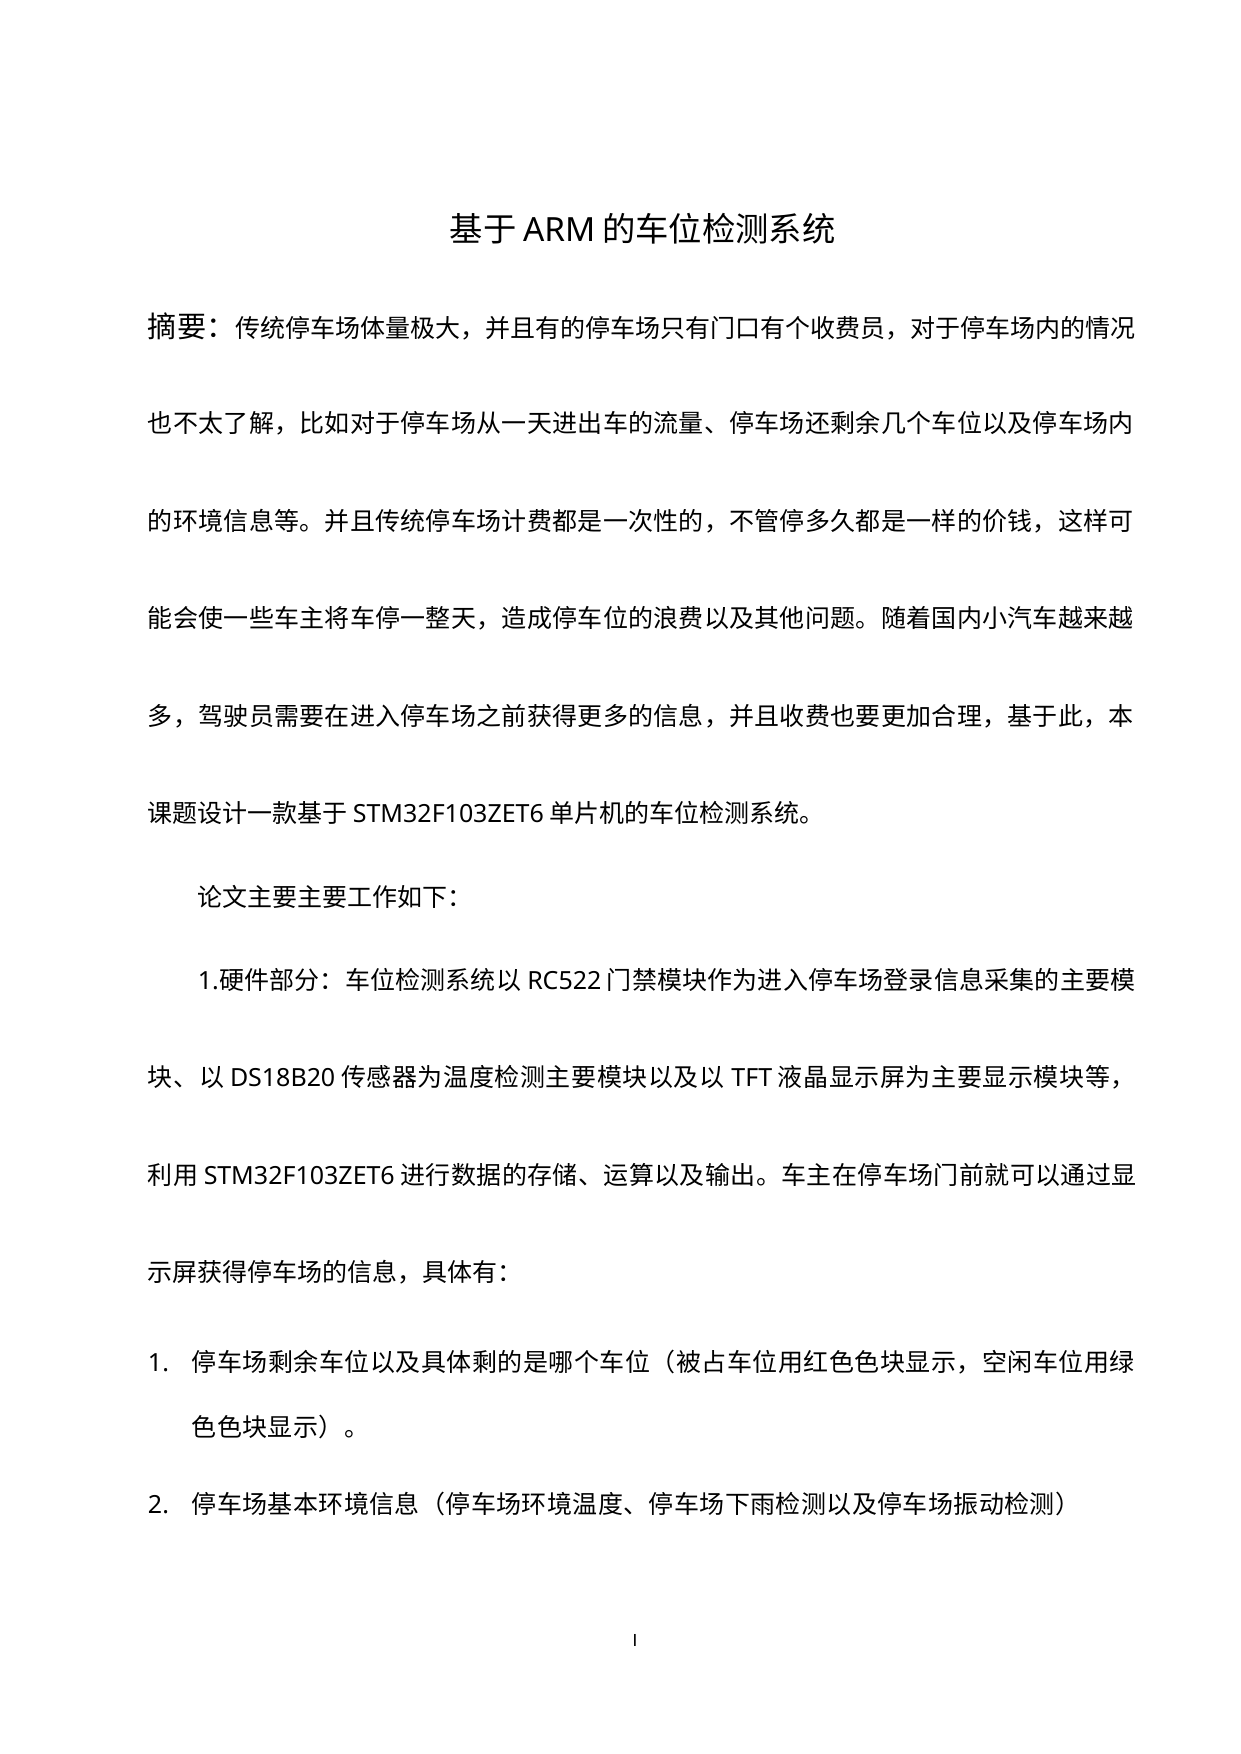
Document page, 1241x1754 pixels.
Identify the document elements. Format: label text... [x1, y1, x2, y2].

list 停车场基本环境信息（停车场环境温度、停车场下雨检测以及停车场振动检测） [148, 1470, 1137, 1535]
text 基于ARM的车位检测系统 [148, 194, 1137, 259]
text 论文主要主要工作如下： [148, 863, 1137, 928]
text 摘要：传统停车场体量极大，并且有的停车场只有门口有个收费员，对于停车场内的情况也不太了解，比如对于停车场从一天进出车的流量、停车场还剩余几个车位以及停车场内的环境信息等。并且传统停车场计费都是一次性的，不管停多久都是一样的价钱，这样可能会使一些车主将车停一整天，造成停车位的浪费以及其他问题。随着国内小汽车越来越多，驾驶员需要在进入停车场之前获得更多的信息，并且收费也要更加合理，基于此，本课题设计一款基于STM32F103ZET6单片机的车位检测系统。 [148, 292, 1137, 844]
list 停车场剩余车位以及具体剩的是哪个车位（被占车位用红色色块显示，空闲车位用绿色色块显示）。 [148, 1328, 1137, 1458]
text 1.硬件部分：车位检测系统以RC522门禁模块作为进入停车场登录信息采集的主要模块、以DS18B20传感器为温度检测主要模块以及以TFT液晶显示屏为主要显示模块等，利用STM32F103ZET6进行数据的存储、运算以及输出。车主在停车场门前就可以通过显示屏获得停车场的信息，具体有： [148, 946, 1137, 1303]
